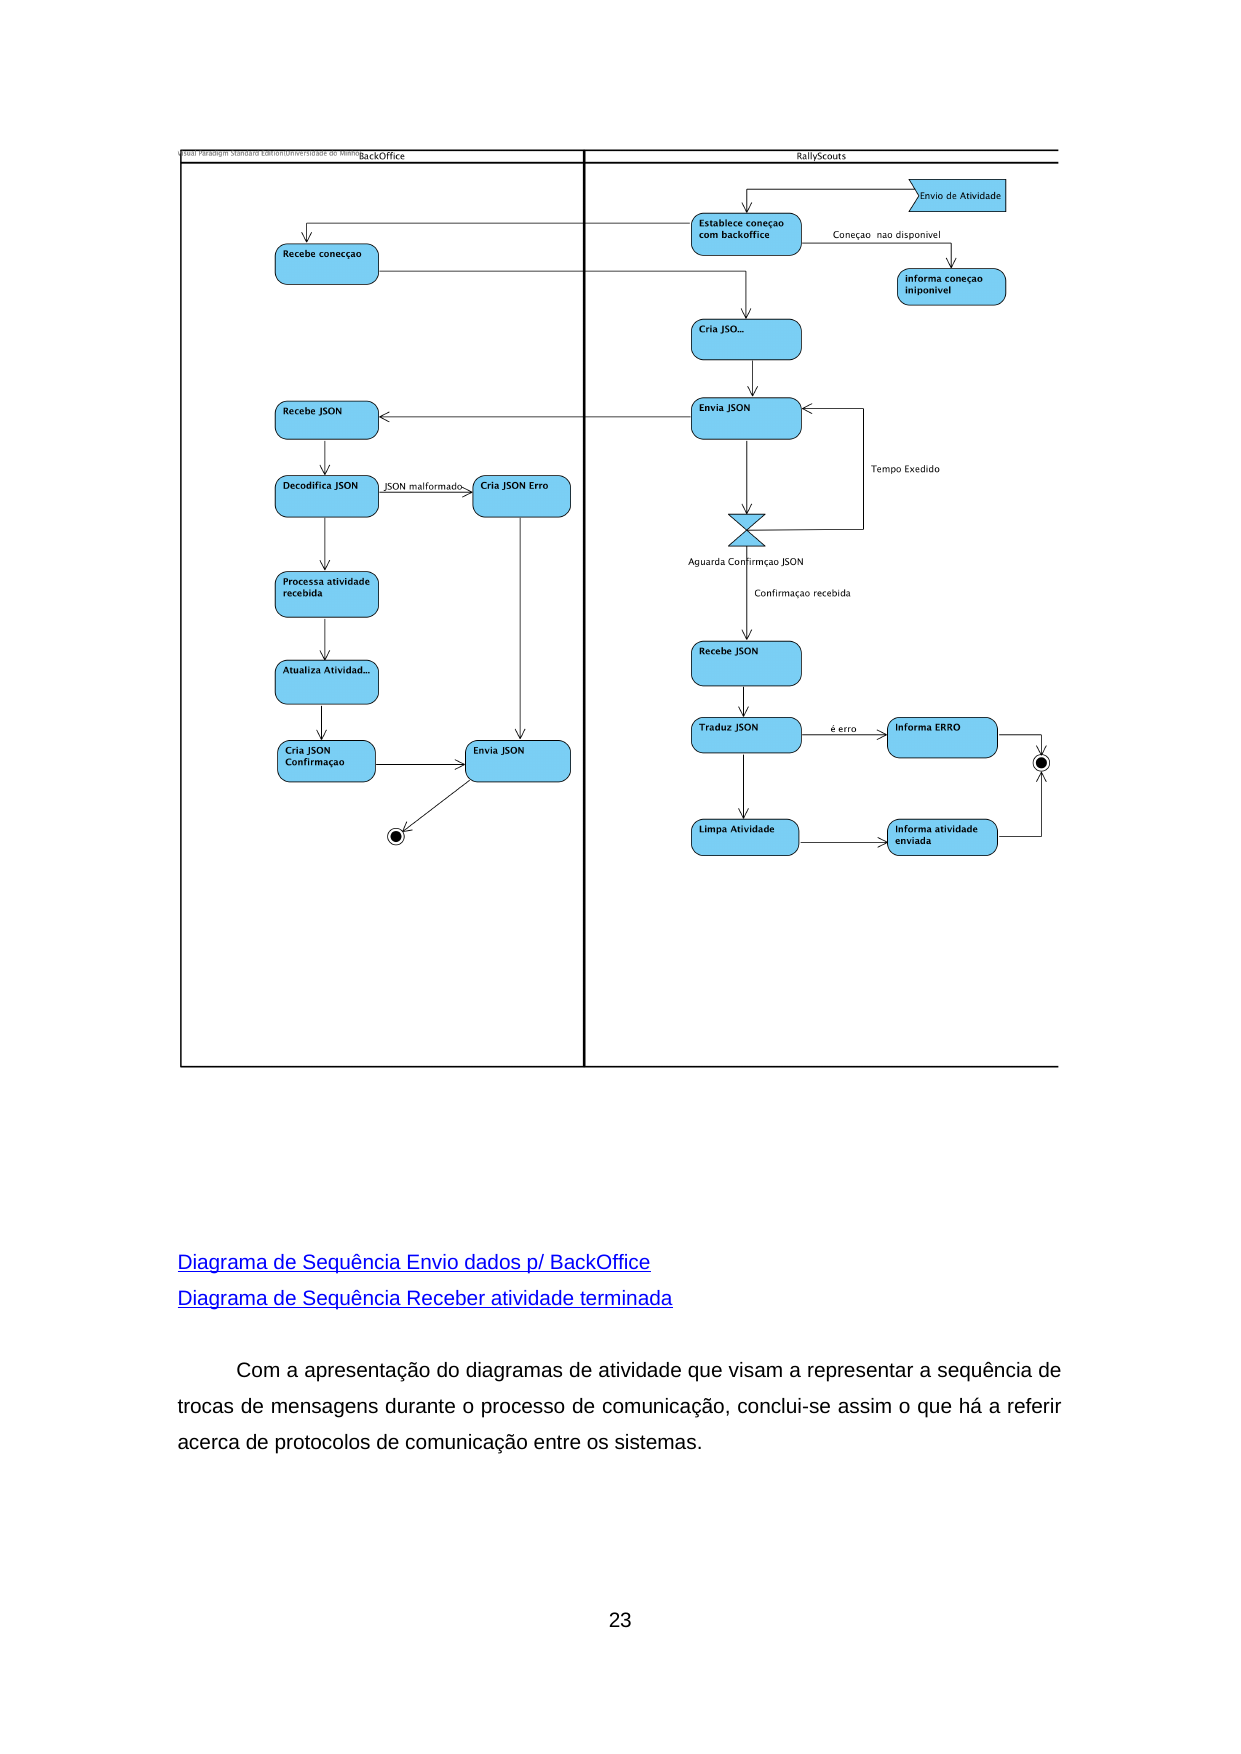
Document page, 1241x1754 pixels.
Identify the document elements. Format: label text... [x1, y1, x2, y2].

text Diagrama de Sequência Receber atividade terminada [177, 1286, 1063, 1310]
text Com a apresentação do diagramas de atividade que visam a representar a sequência de trocas de mensagens durante o processo de comunicação, conclui-se assim o que há a referir acerca de protocolos de comunicação entre os sistemas. [177, 1358, 1063, 1453]
picture [177, 147, 1058, 1066]
text Diagrama de Sequência Envio dados p/ BackOffice [177, 1250, 1063, 1274]
